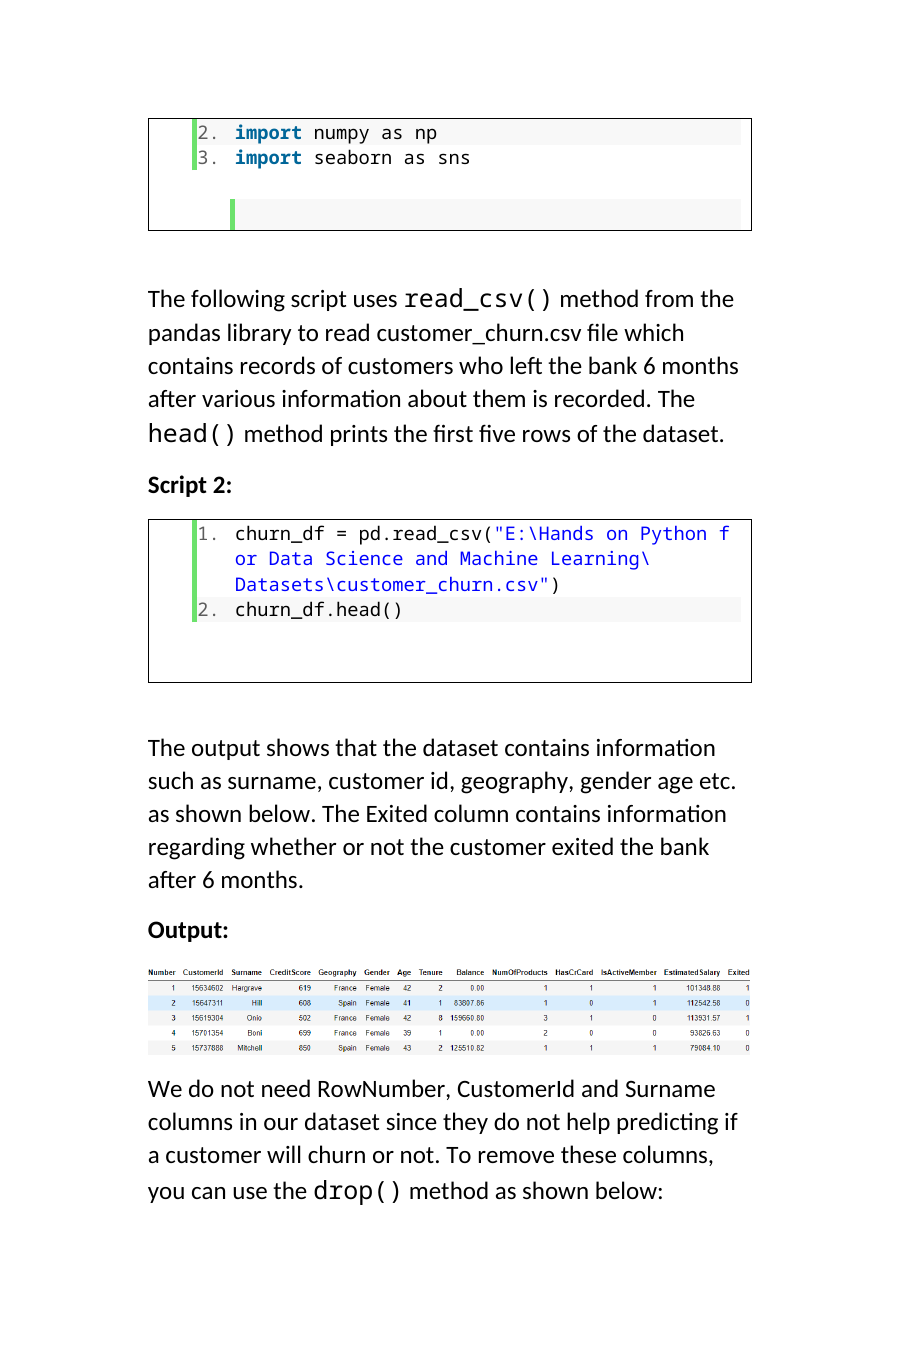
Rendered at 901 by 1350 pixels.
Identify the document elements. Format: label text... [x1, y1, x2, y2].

picture [147, 963, 753, 1055]
table_header import pandas as pd import numpy as np import seaborn as sns [149, 119, 751, 230]
text We do not need RowNumber, CustomerId and Surname columns in our dataset since they do not help predicting if a customer will churn or not. To remove these columns, you can use the drop() method as shown below: [148, 1073, 752, 1207]
table_header churn_df = pd.read_csv("E:\Hands on Python for Data Science and Machine Learning\Datasets\customer_churn.csv") churn_df.head() [149, 520, 751, 682]
text The following script uses read_csv() method from the pandas library to read customer_churn.csv file which contains records of customers who left the bank 6 months after various information about them is recorded. The head() method prints the first five rows of the dataset. [148, 281, 752, 450]
text Script 2: [148, 469, 752, 500]
text The output shows that the dataset contains information such as surname, customer id, geography, gender age etc. as shown below. The Exited column contains information regarding whether or not the customer exited the bank after 6 months. [148, 732, 752, 895]
text Output: [148, 914, 752, 944]
